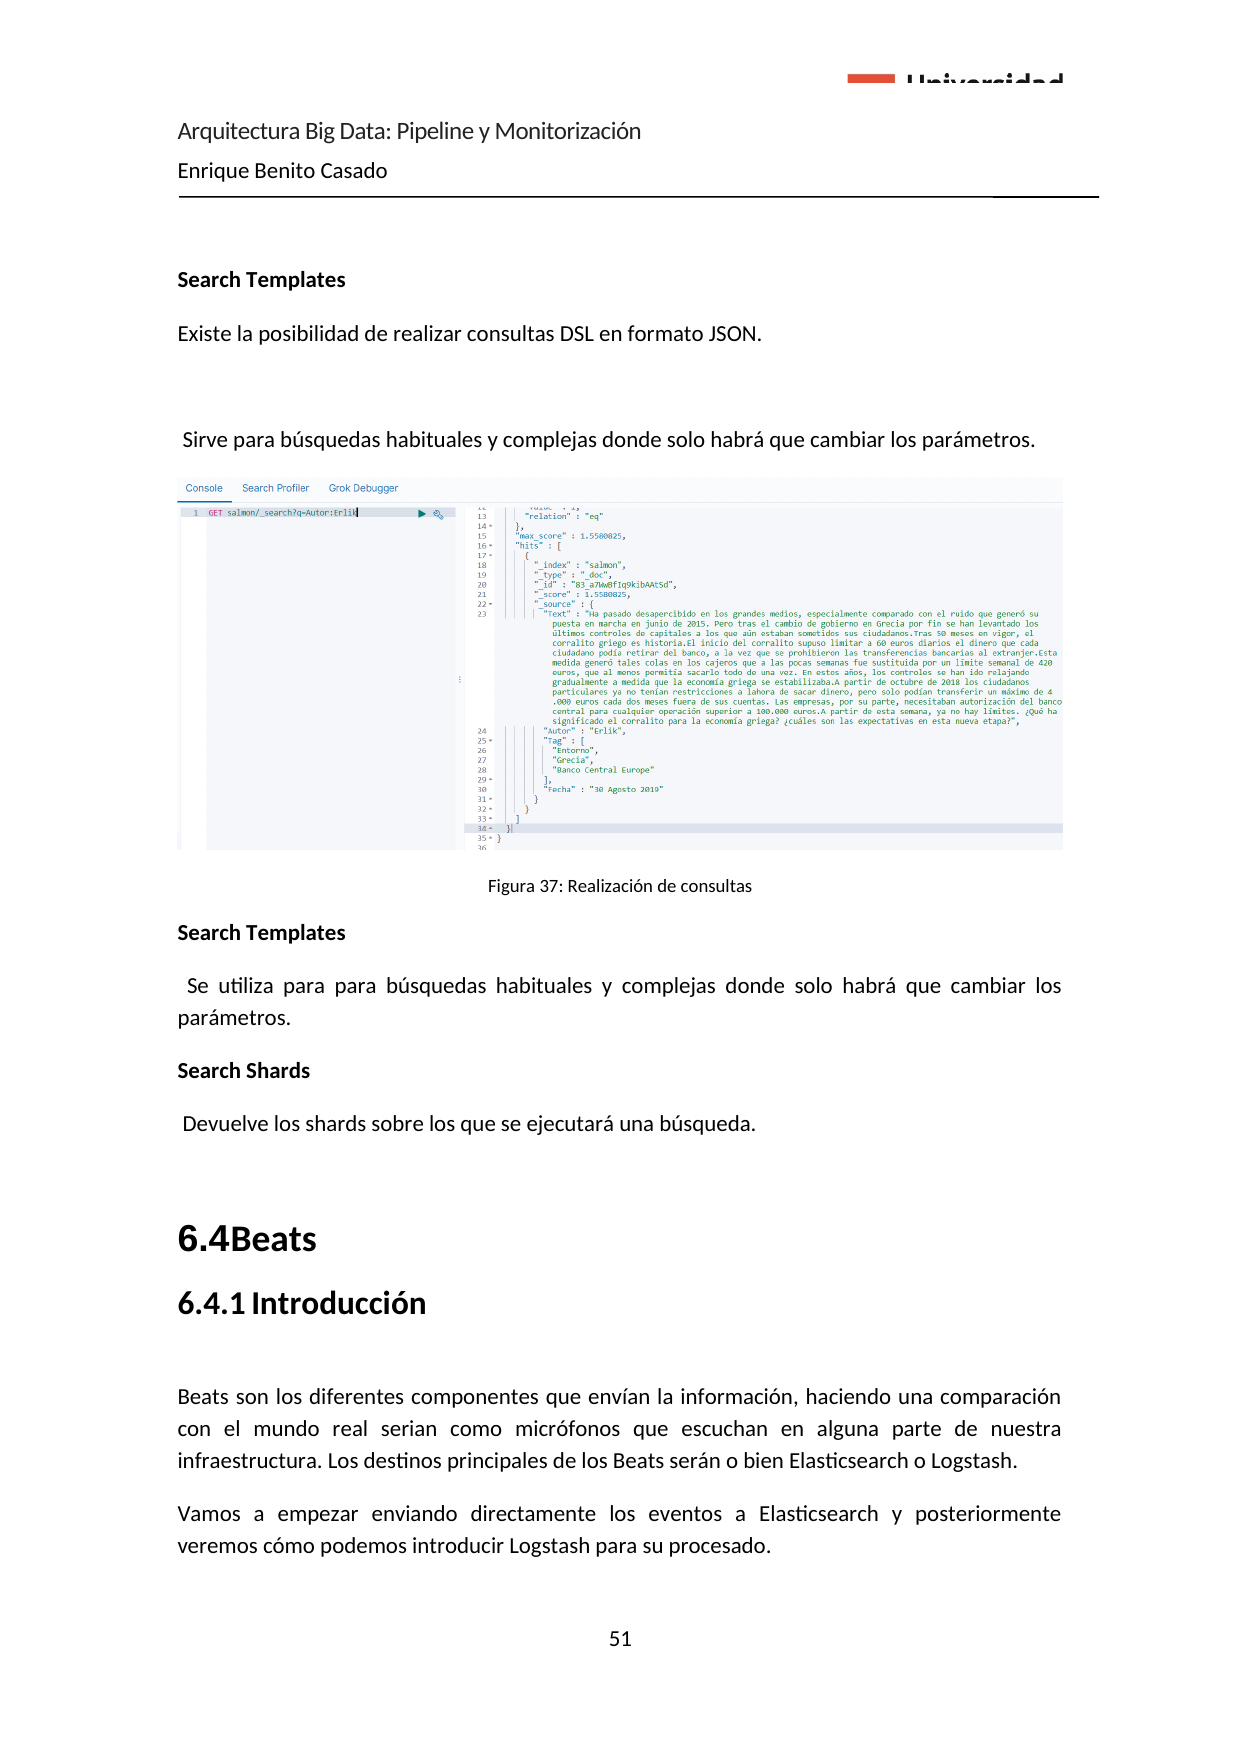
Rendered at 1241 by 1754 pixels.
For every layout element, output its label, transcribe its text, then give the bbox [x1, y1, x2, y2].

text Beats son los diferentes componentes que envían la información, haciendo una comparación con el mundo real serian como micrófonos que escuchan en alguna parte de nuestra infraestructura. Los destinos principales de los Beats serán o bien Elasticsearch o Logstash. [177, 1382, 1063, 1474]
subtitle Introducción [177, 1282, 1063, 1323]
text Devuelve los shards sobre los que se ejecutará una búsqueda. [177, 1109, 1063, 1137]
text Existe la posibilidad de realizar consultas DSL en formato JSON. [177, 319, 1063, 347]
text Vamos a empezar enviando directamente los eventos a Elasticsearch y posteriormente veremos cómo podemos introducir Logstash para su procesado. [177, 1499, 1063, 1559]
picture [847, 73, 1063, 83]
text Sirve para búsquedas habituales y complejas donde solo habrá que cambiar los parámetros. [177, 425, 1063, 453]
picture [177, 477, 1063, 850]
text Se utiliza para para búsquedas habituales y complejas donde solo habrá que cambiar los parámetros. [177, 971, 1063, 1031]
text Search Templates [177, 266, 1063, 294]
text Search Shards [177, 1056, 1063, 1084]
subtitle Beats [177, 1215, 1063, 1261]
text Search Templates [177, 918, 1063, 946]
